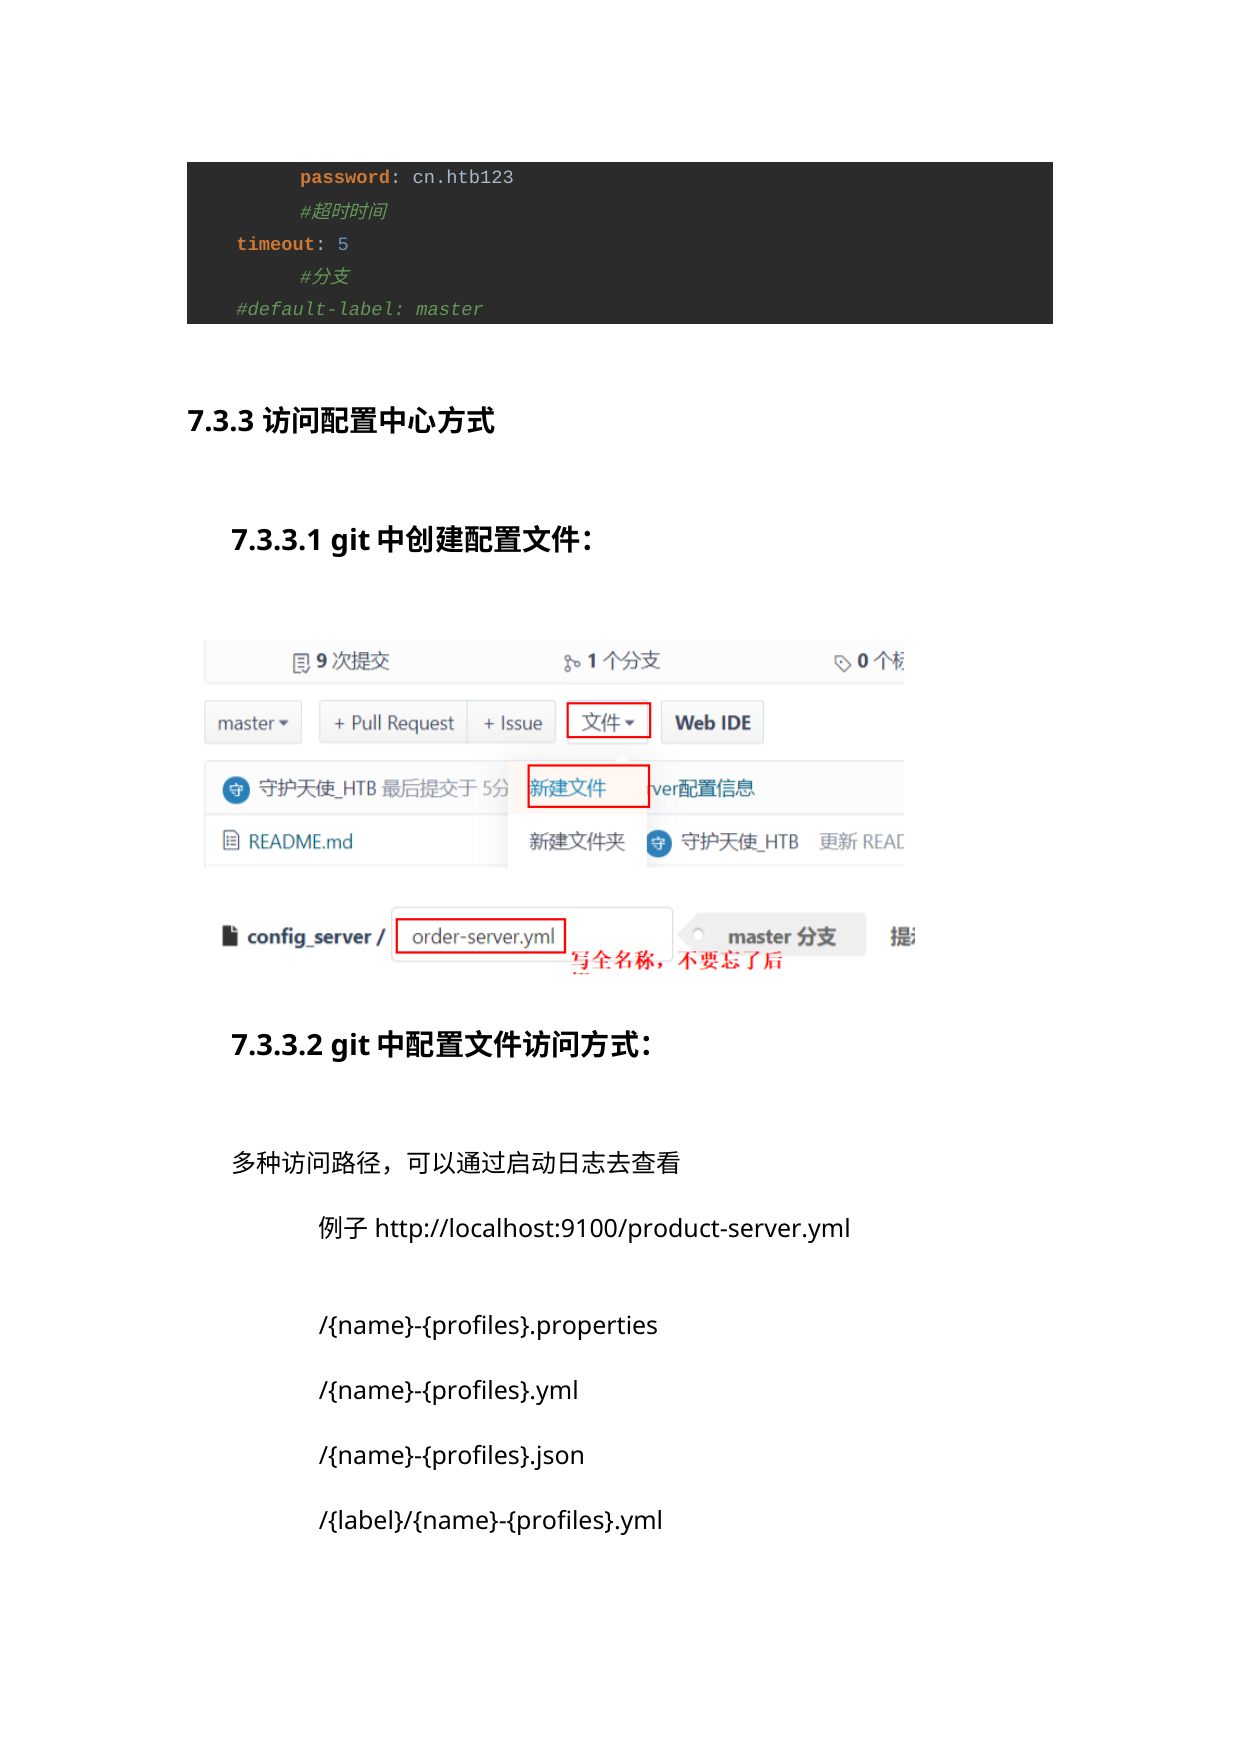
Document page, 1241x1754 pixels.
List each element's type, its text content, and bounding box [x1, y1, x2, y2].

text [187, 162, 1053, 324]
text /{name}-{profiles}.properties [187, 1292, 1053, 1357]
text /{name}-{profiles}.yml [187, 1357, 1053, 1422]
text /{name}-{profiles}.json [187, 1422, 1053, 1487]
text 多种访问路径，可以通过启动日志去查看 [187, 1129, 1053, 1194]
picture [187, 640, 904, 868]
subtitle 7.3.3.2 git中配置文件访问方式： [187, 1011, 1053, 1076]
subtitle 7.3.3 访问配置中心方式 [187, 386, 1053, 451]
text /{label}/{name}-{profiles}.yml [187, 1487, 1053, 1552]
subtitle 7.3.3.1 git中创建配置文件： [187, 505, 1053, 570]
text 例子 http://localhost:9100/product-server.yml [187, 1194, 1053, 1259]
picture [187, 885, 915, 980]
